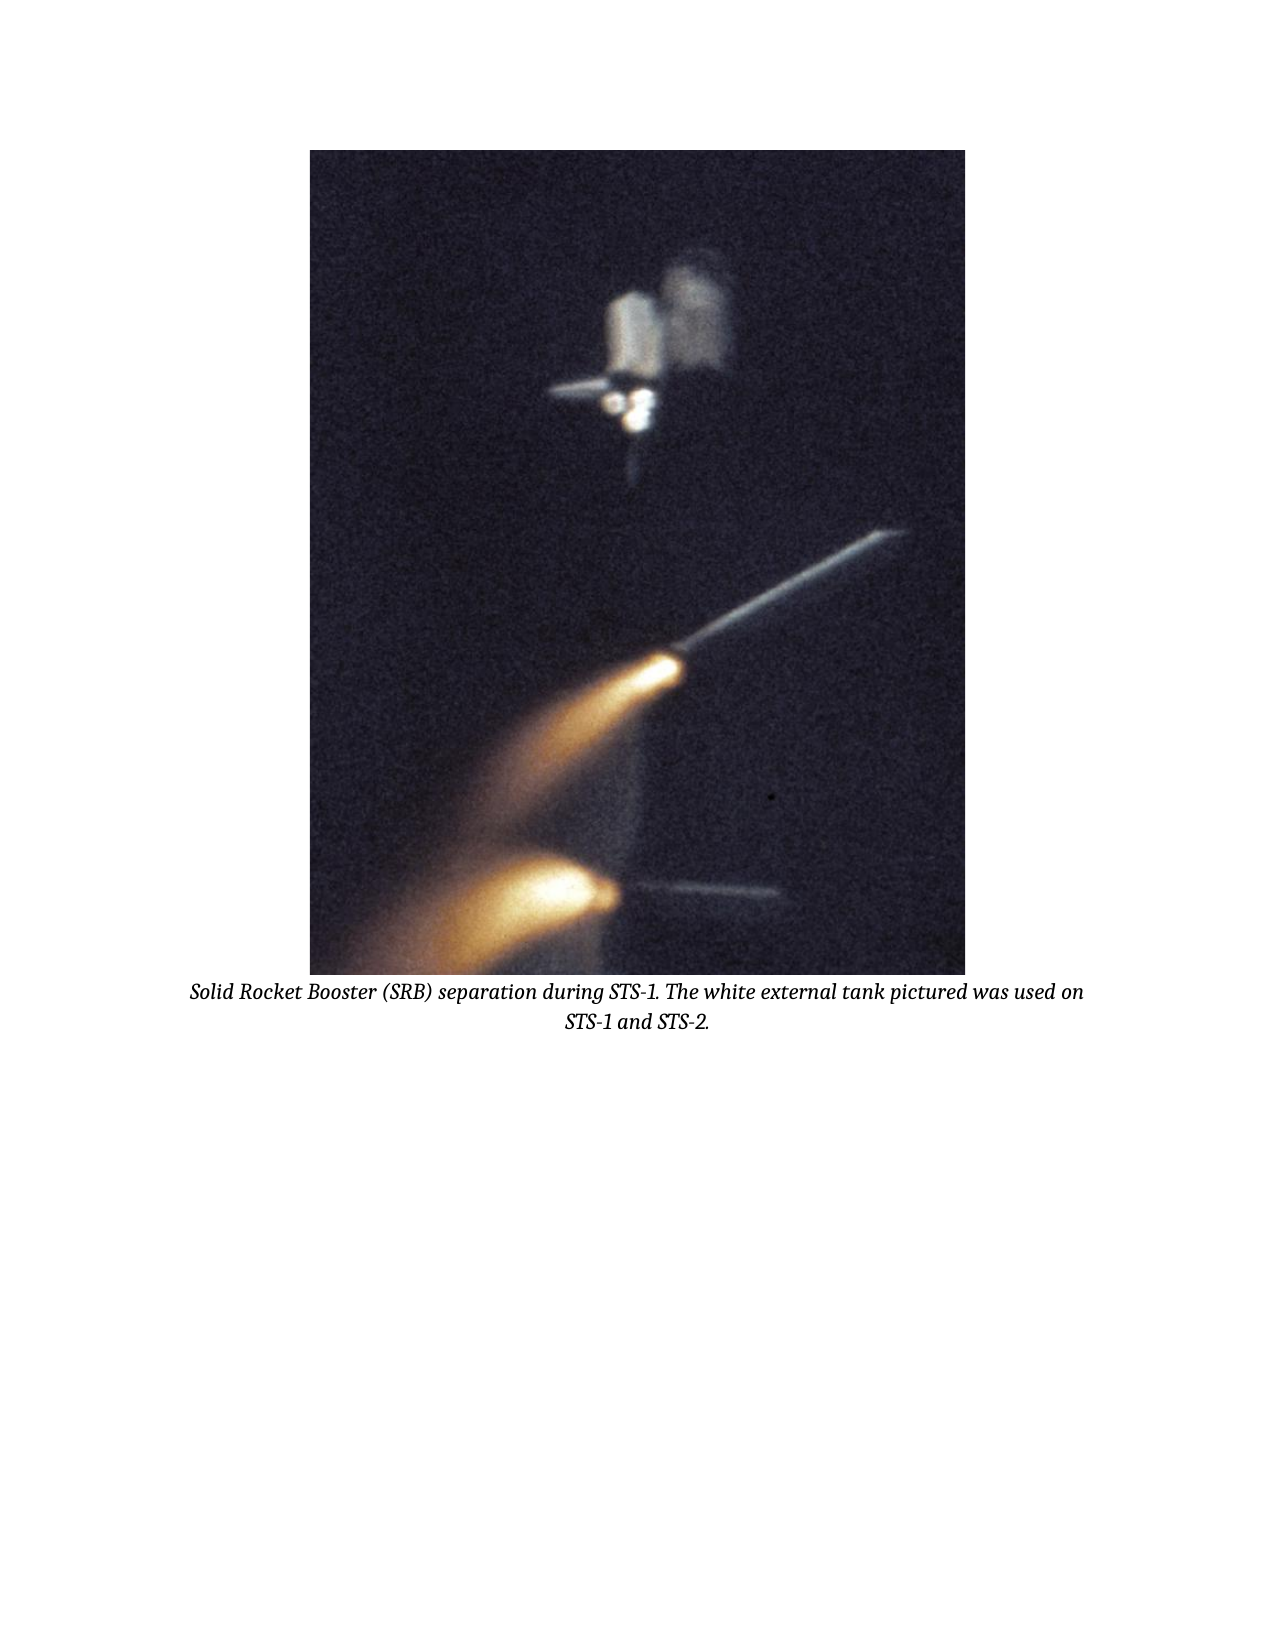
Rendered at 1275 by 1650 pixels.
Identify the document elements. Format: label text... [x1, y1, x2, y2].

picture [309, 150, 966, 975]
